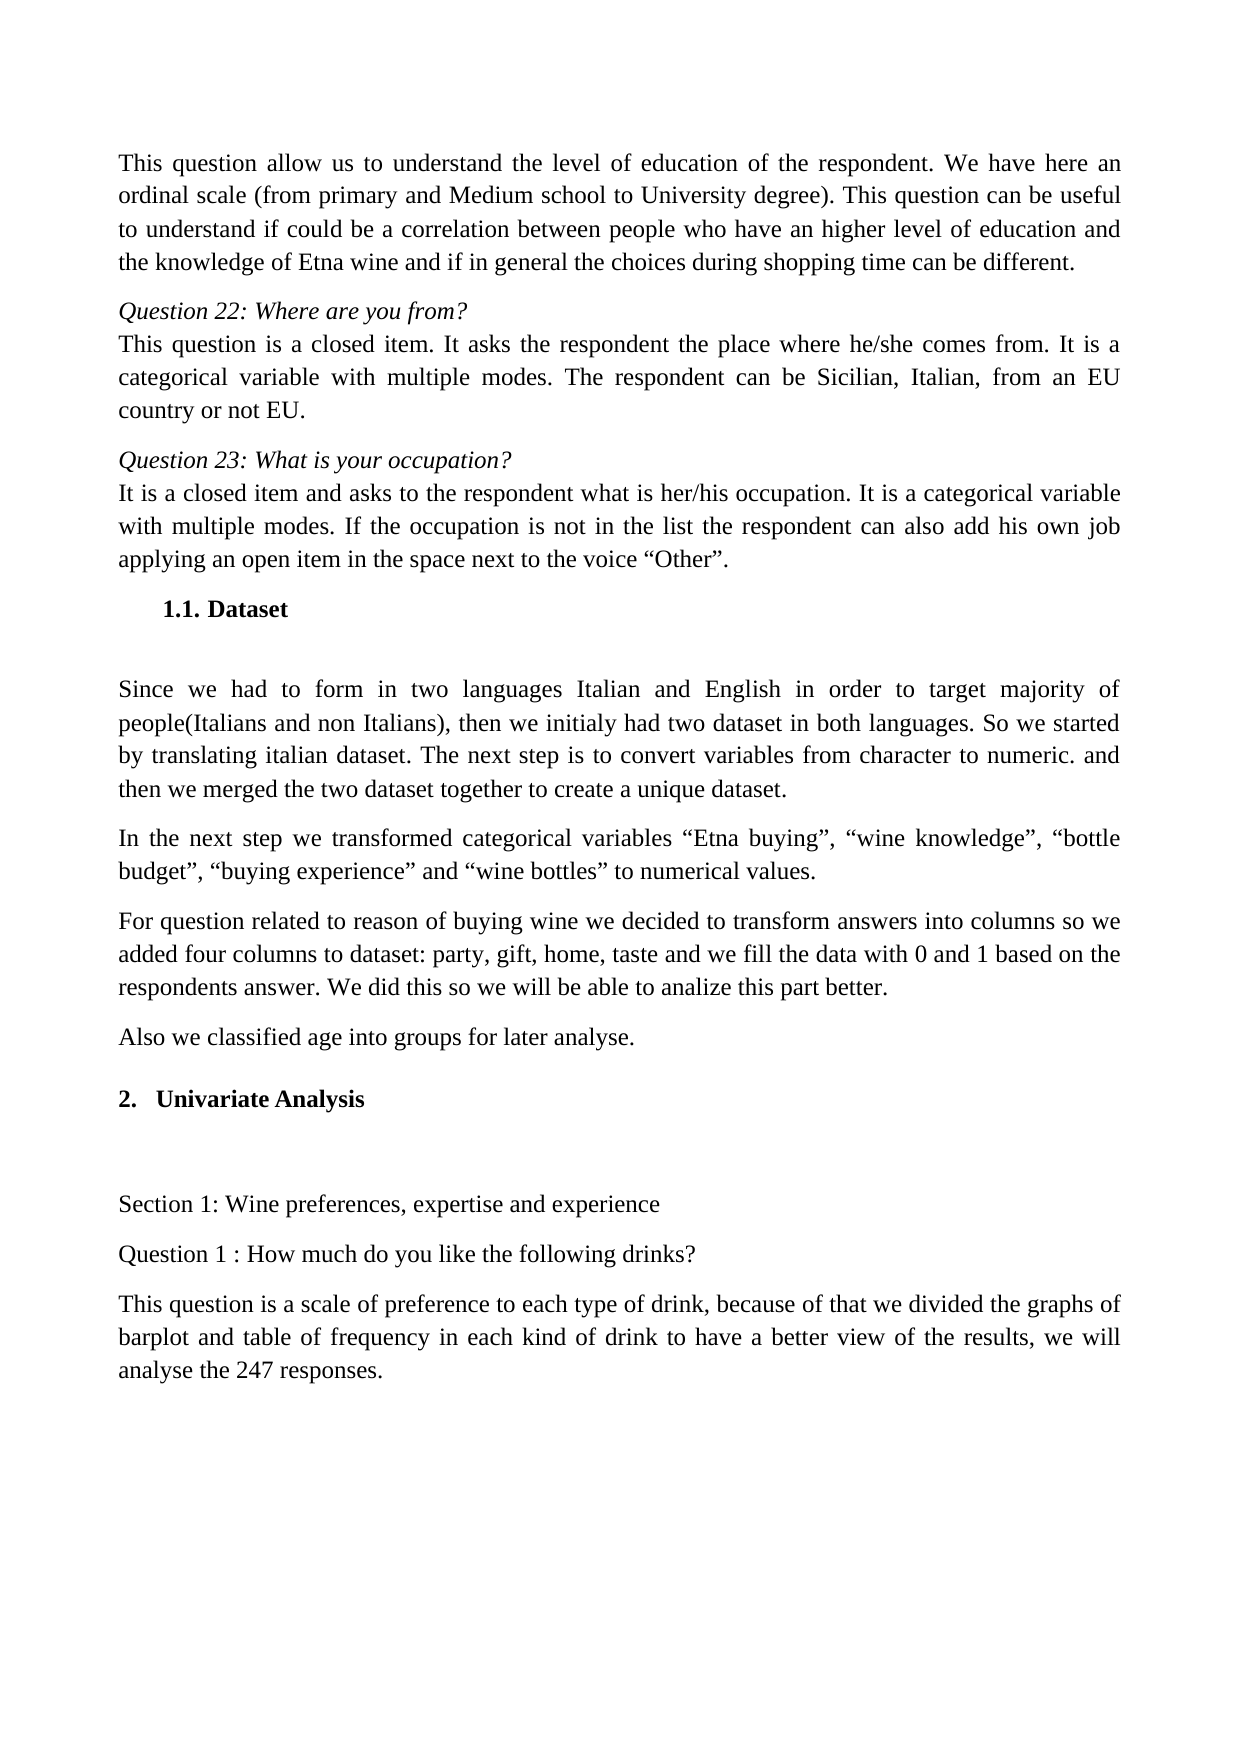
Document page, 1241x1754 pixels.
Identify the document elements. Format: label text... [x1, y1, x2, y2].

text Question 22: Where are you from? [118, 296, 1122, 325]
text This question is a scale of preference to each type of drink, because of that we divided the graphs of barplot and table of frequency in each kind of drink to have a better view of the results, we will analyse the 247 responses. [118, 1289, 1122, 1384]
subtitle Univariate Analysis [118, 1084, 1122, 1113]
text Since we had to form in two languages Italian and English in order to target majority of people(Italians and non Italians), then we initialy had two dataset in both languages. So we started by translating italian dataset. The next step is to convert variables from character to numeric. and then we merged the two dataset together to create a unique dataset. [118, 674, 1122, 802]
subtitle Dataset [162, 594, 1122, 623]
text This question allow us to understand the level of education of the respondent. We have here an ordinal scale (from primary and Medium school to University degree). This question can be useful to understand if could be a correlation between people who have an higher level of education and the knowledge of Etna wine and if in general the choices during shopping time can be different. [118, 148, 1122, 275]
text This question is a closed item. It asks the respondent the place where he/she comes from. It is a categorical variable with multiple modes. The respondent can be Sicilian, Italian, from an EU country or not EU. [118, 329, 1122, 424]
text In the next step we transformed categorical variables “Etna buying”, “wine knowledge”, “bottle budget”, “buying experience” and “wine bottles” to numerical values. [118, 823, 1122, 885]
text Question 23: What is your occupation? [118, 445, 1122, 474]
text Section 1: Wine preferences, expertise and experience [118, 1189, 1122, 1218]
text Also we classified age into groups for later analyse. [118, 1022, 1122, 1051]
text It is a closed item and asks to the respondent what is her/his occupation. It is a categorical variable with multiple modes. If the occupation is not in the list the respondent can also add his own job applying an open item in the space next to the voice “Other”. [118, 478, 1122, 573]
text Question 1 : How much do you like the following drinks? [118, 1239, 1122, 1268]
text For question related to reason of buying wine we decided to transform answers into columns so we added four columns to dataset: party, gift, home, taste and we fill the data with 0 and 1 based on the respondents answer. We did this so we will be able to analize this part better. [118, 906, 1122, 1001]
